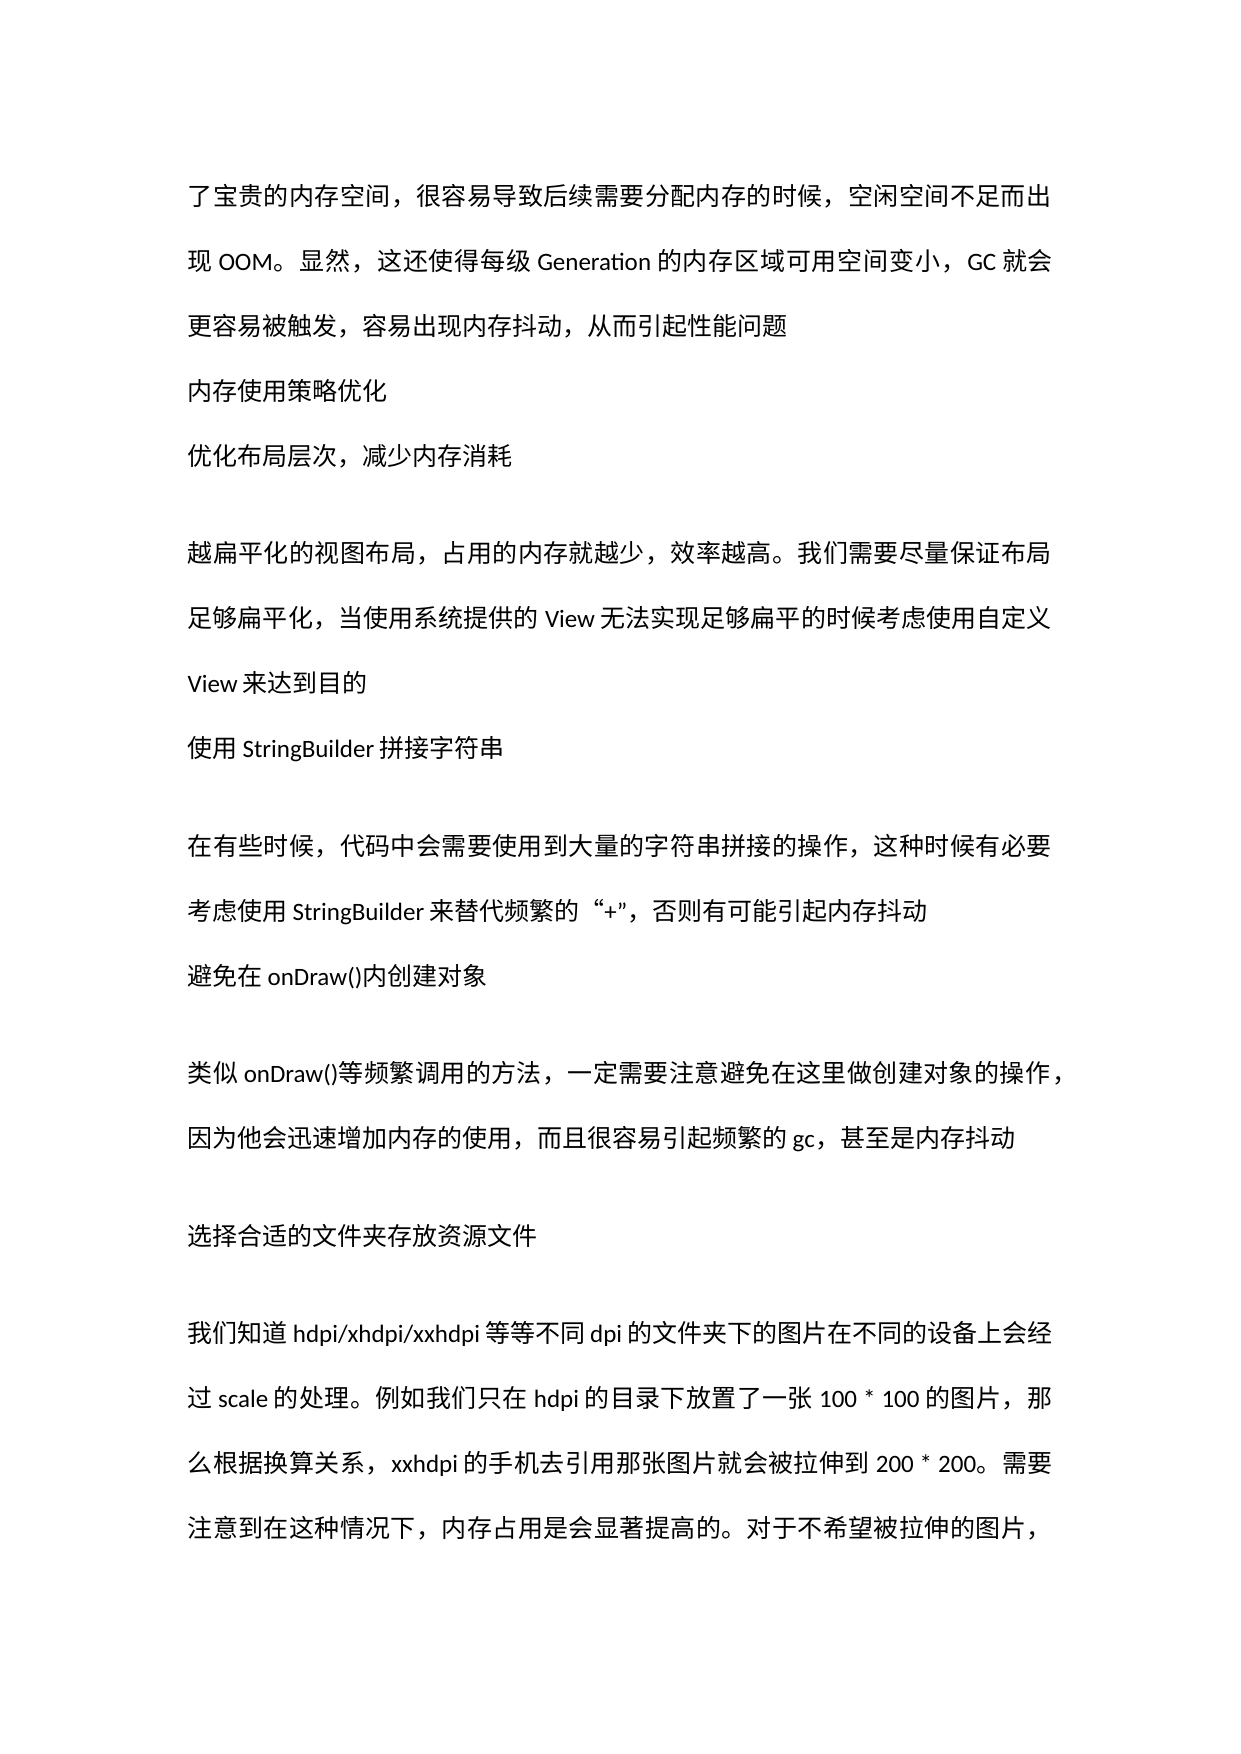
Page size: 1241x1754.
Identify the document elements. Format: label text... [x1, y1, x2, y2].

text 使用StringBuilder拼接字符串 [187, 714, 1053, 779]
text 内存使用策略优化 [187, 357, 1053, 422]
text 避免在onDraw()内创建对象 [187, 942, 1053, 1007]
text 在有些时候，代码中会需要使用到大量的字符串拼接的操作，这种时候有必要考虑使用StringBuilder来替代频繁的“+”，否则有可能引起内存抖动 [187, 812, 1053, 942]
text 优化布局层次，减少内存消耗 [187, 422, 1053, 487]
text 越扁平化的视图布局，占用的内存就越少，效率越高。我们需要尽量保证布局足够扁平化，当使用系统提供的View无法实现足够扁平的时候考虑使用自定义View来达到目的 [187, 519, 1053, 714]
text 类似onDraw()等频繁调用的方法，一定需要注意避免在这里做创建对象的操作，因为他会迅速增加内存的使用，而且很容易引起频繁的gc，甚至是内存抖动 [187, 1039, 1053, 1169]
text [187, 1299, 1053, 1559]
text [187, 162, 1053, 357]
text 选择合适的文件夹存放资源文件 [187, 1202, 1053, 1267]
